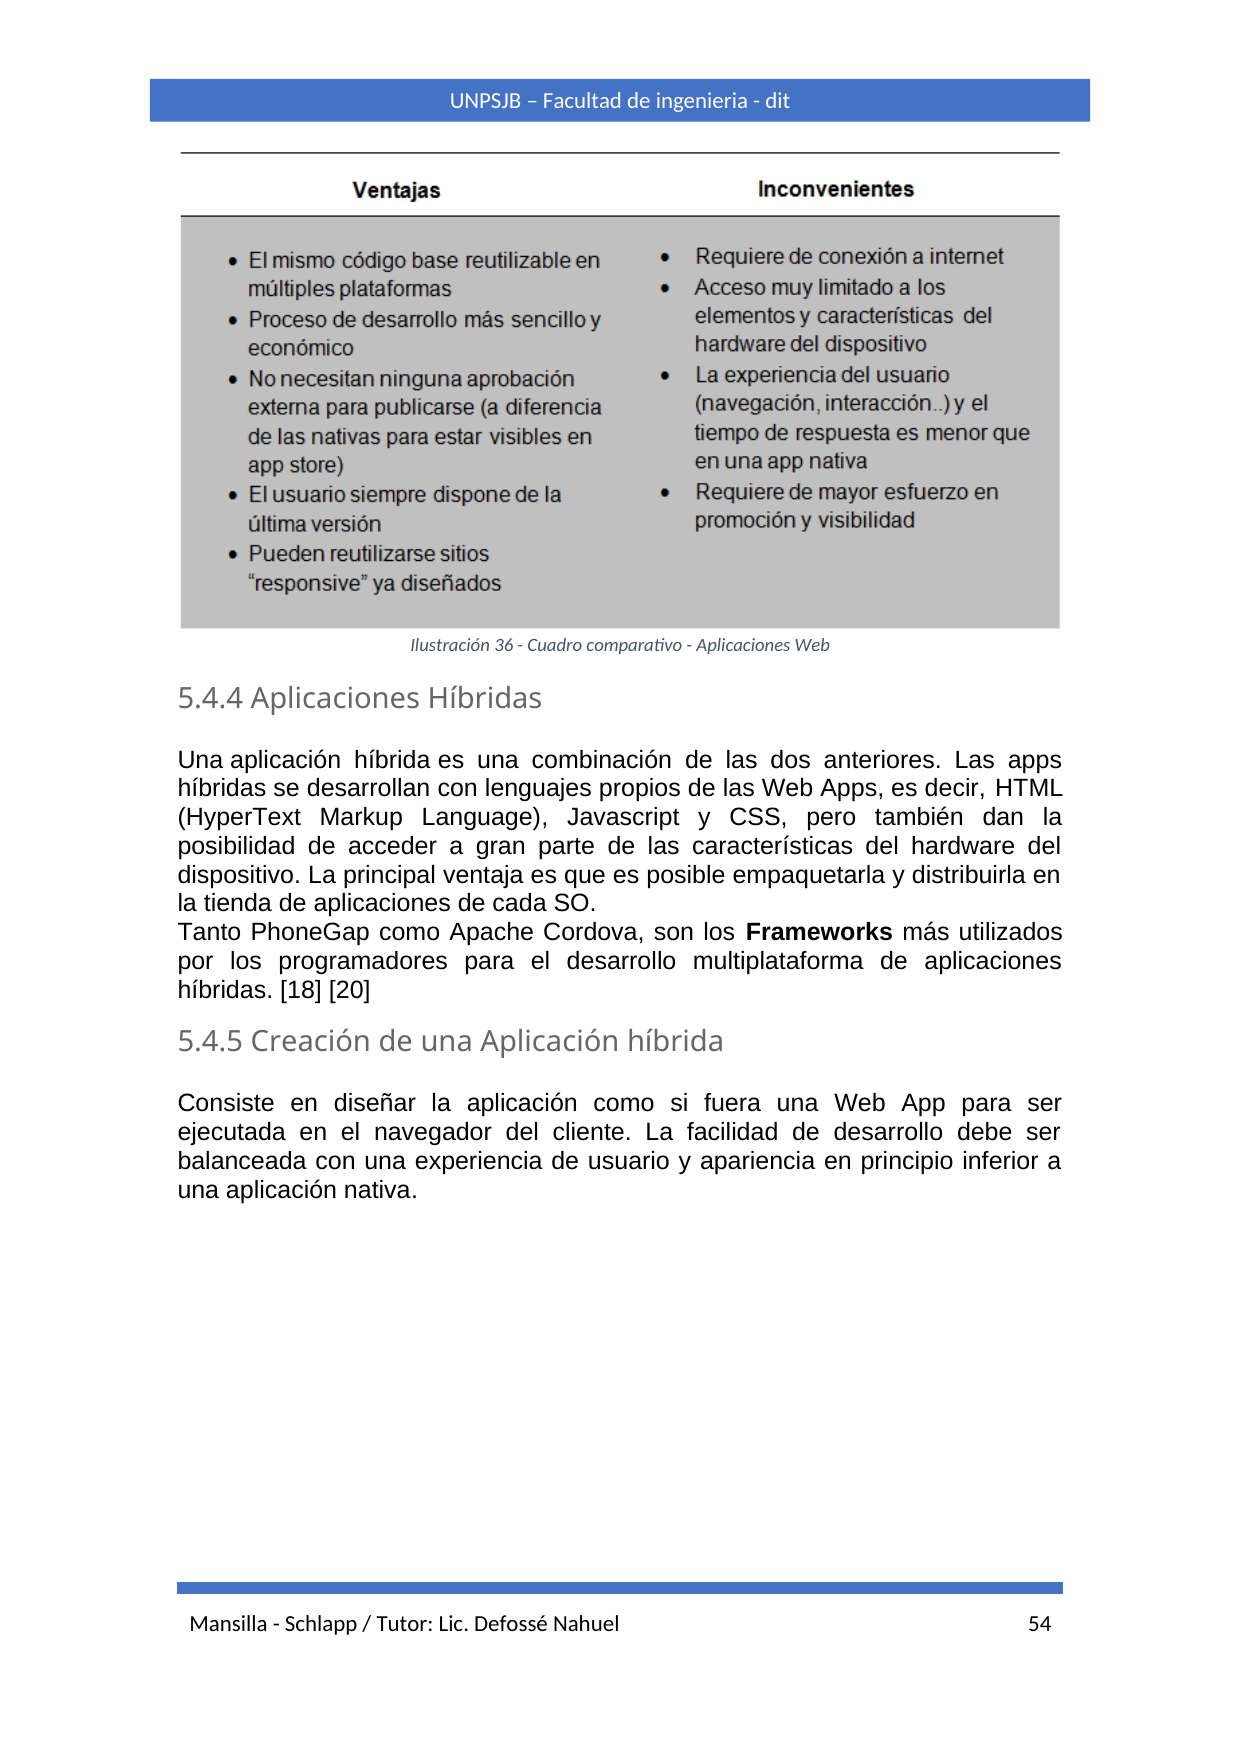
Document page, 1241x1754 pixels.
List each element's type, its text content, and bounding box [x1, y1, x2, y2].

subtitle 5.4.4 Aplicaciones Híbridas [177, 677, 1063, 717]
text Una aplicación híbrida es una combinación de las dos anteriores. Las apps híbridas se desarrollan con lenguajes propios de las Web Apps, es decir, HTML, Javascript y CSS, pero también dan la posibilidad de acceder a gran parte de las características del hardware del dispositivo. La principal ventaja es que es posible empaquetarla y distribuirla en la tienda de aplicaciones de cada SO. [177, 744, 1063, 917]
text Tanto PhoneGap como Apache Cordova, son los frameworks más utilizados por los programadores para el desarrollo multiplataforma de aplicaciones híbridas. [177, 917, 1063, 1003]
subtitle 5.4.5 Creación de una Aplicación híbrida [177, 1020, 1063, 1060]
picture [177, 147, 1063, 634]
text Consiste en diseñar la aplicación como si fuera una Web App para ser ejecutada en el navegador del cliente. La facilidad de desarrollo debe ser balanceada con una experiencia de usuario y apariencia en principio inferior a una aplicación nativa. [177, 1088, 1063, 1203]
